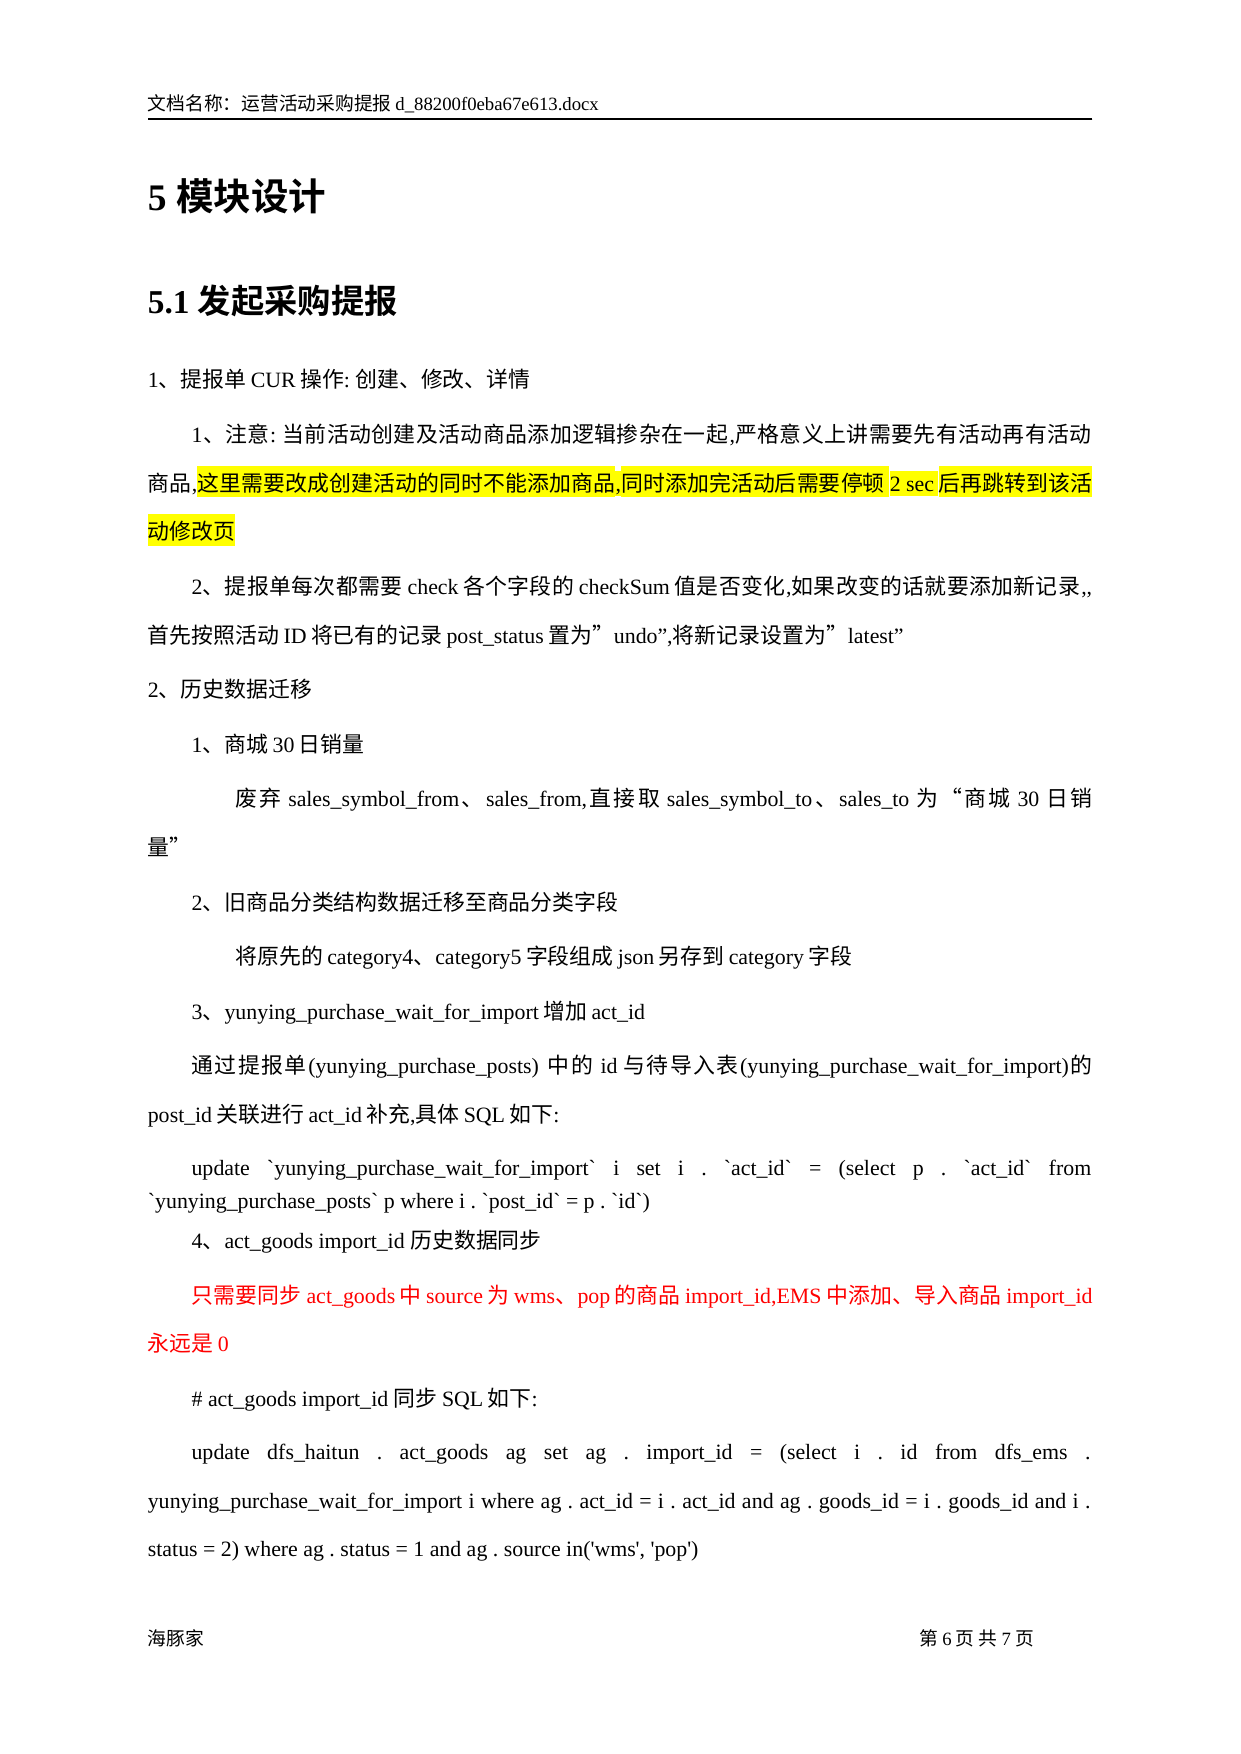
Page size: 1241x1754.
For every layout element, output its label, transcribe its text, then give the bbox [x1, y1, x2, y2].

text 将原先的category4、category5字段组成json另存到category字段 [148, 939, 1092, 971]
text update dfs_haitun . act_goods ag set ag . import_id = (select i . id from dfs_ems . yunying_purchase_wait_for_import i where ag . act_id = i . act_id and ag . goods_id = i . goods_id and i . status = 2) where ag . status = 1 and ag . source in('wms', 'pop') [148, 1435, 1092, 1565]
text 1、提报单CUR操作: 创建、修改、详情 [148, 362, 1092, 394]
text 1、商城30日销量 [148, 726, 1092, 759]
text # act_goods import_id 同步SQL如下: [148, 1381, 1092, 1413]
text 1、注意: 当前活动创建及活动商品添加逻辑掺杂在一起,严格意义上讲需要先有活动再有活动商品,这里需要改成创建活动的同时不能添加商品,同时添加完活动后需要停顿2 sec后再跳转到该活动修改页 [148, 416, 1092, 546]
subtitle 发起采购提报 [148, 267, 1092, 332]
text 2、历史数据迁移 [148, 672, 1092, 704]
subtitle 模块设计 [148, 162, 1092, 227]
text update `yunying_purchase_wait_for_import` i set i . `act_id` = (select p . `act_id` from `yunying_purchase_posts` p where i . `post_id` = p . `id`) [148, 1151, 1092, 1216]
text 4、act_goods import_id 历史数据同步 [148, 1223, 1092, 1255]
text 只需要同步 act_goods中source为wms、pop的商品import_id,EMS中添加、导入商品import_id永远是0 [148, 1277, 1092, 1358]
text 2、提报单每次都需要check各个字段的checkSum值是否变化,如果改变的话就要添加新记录,,首先按照活动ID将已有的记录post_status置为”undo”,将新记录设置为”latest” [148, 568, 1092, 650]
text 3、yunying_purchase_wait_for_import增加act_id [148, 993, 1092, 1026]
text 废弃sales_symbol_from、sales_from,直接取sales_symbol_to、sales_to为“商城30日销量” [148, 781, 1092, 862]
text 2、旧商品分类结构数据迁移至商品分类字段 [148, 884, 1092, 917]
text 通过提报单(yunying_purchase_posts) 中的 id与待导入表(yunying_purchase_wait_for_import)的post_id关联进行act_id补充,具体SQL如下: [148, 1048, 1092, 1129]
